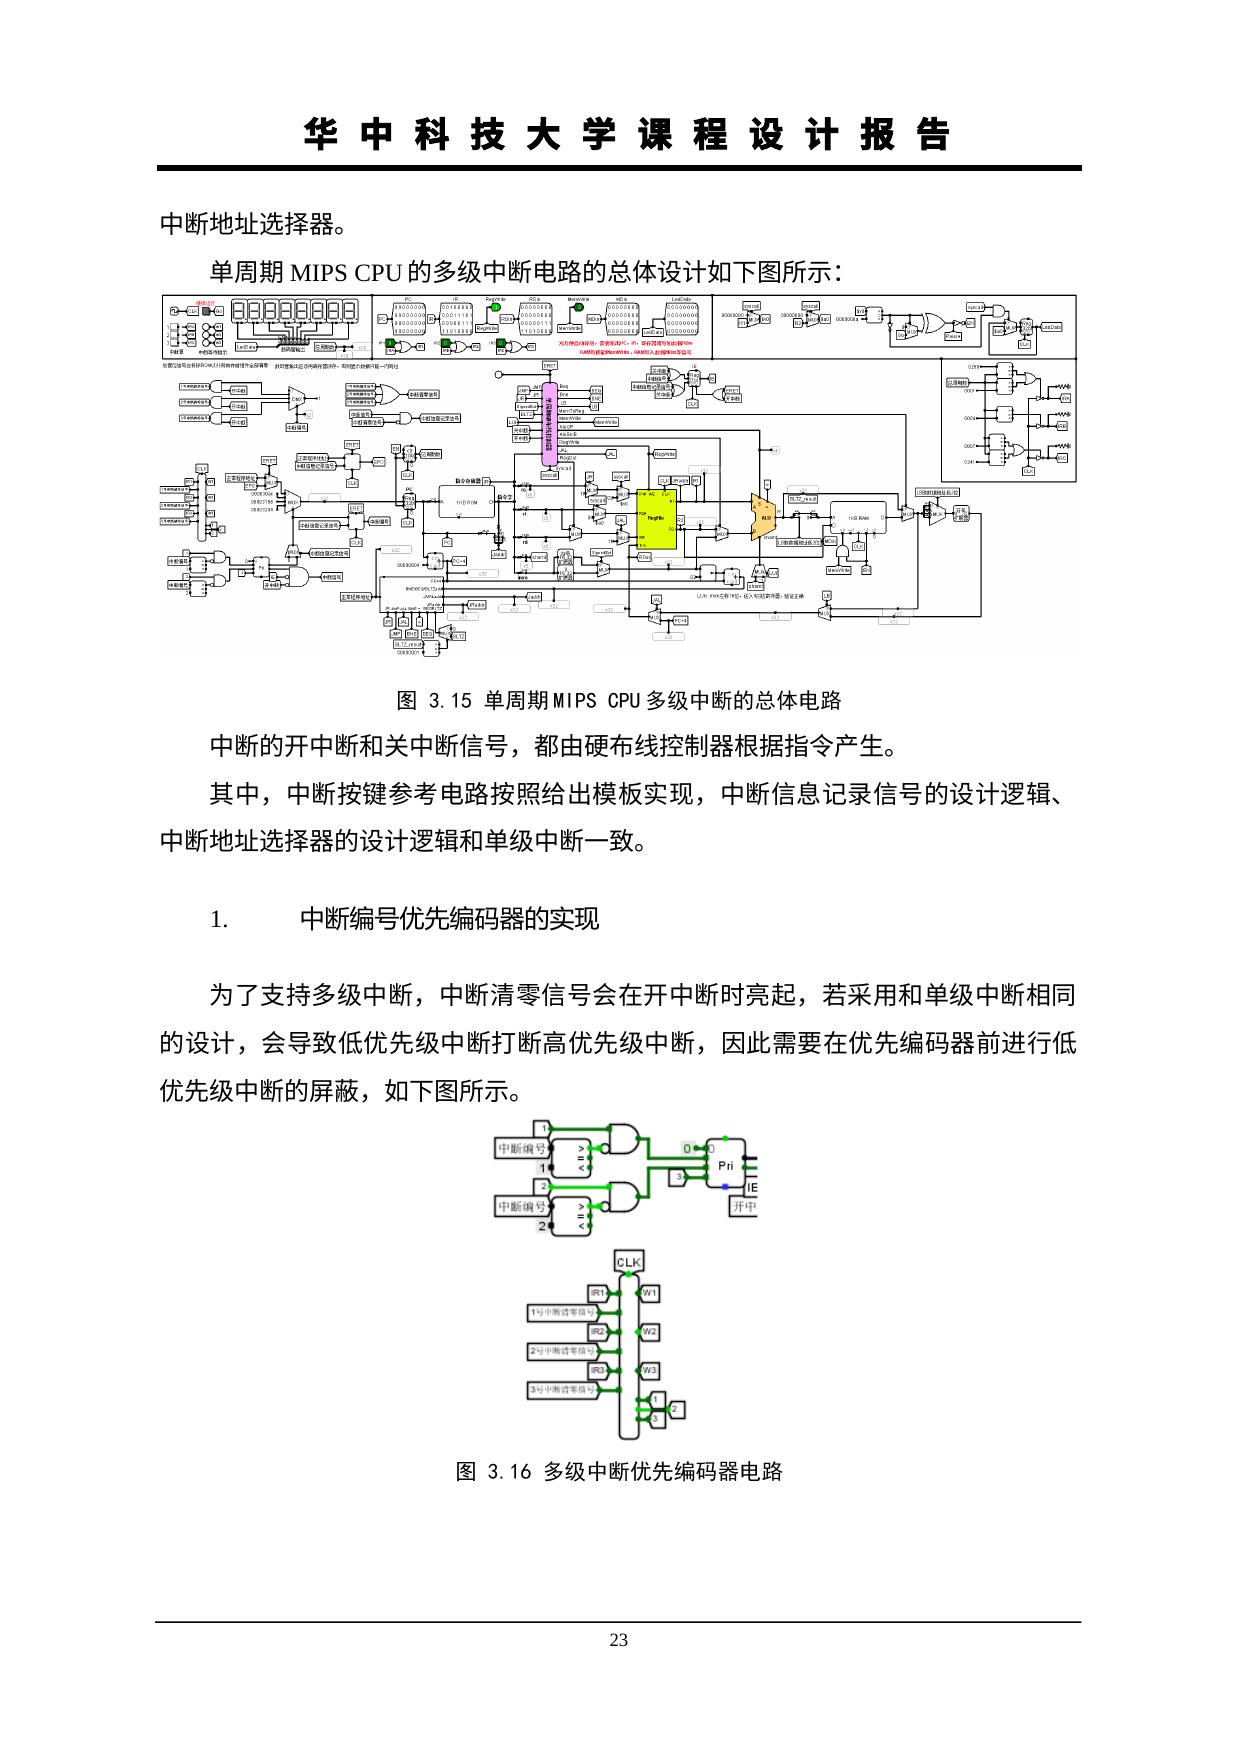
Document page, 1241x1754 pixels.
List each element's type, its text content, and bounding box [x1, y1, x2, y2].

text 中断的开中断和关中断信号，都由硬布线控制器根据指令产生。 [159, 721, 1078, 768]
subtitle 中断编号优先编码器的实现 [209, 893, 1078, 941]
picture [159, 294, 1078, 658]
picture [480, 1113, 758, 1447]
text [159, 198, 1078, 246]
text 单周期MIPS CPU的多级中断电路的总体设计如下图所示： [159, 246, 1078, 294]
text 为了支持多级中断，中断清零信号会在开中断时亮起，若采用和单级中断相同的设计，会导致低优先级中断打断高优先级中断，因此需要在优先编码器前进行低优先级中断的屏蔽，如下图所示。 [159, 970, 1078, 1113]
text 其中，中断按键参考电路按照给出模板实现，中断信息记录信号的设计逻辑、中断地址选择器的设计逻辑和单级中断一致。 [159, 768, 1078, 864]
